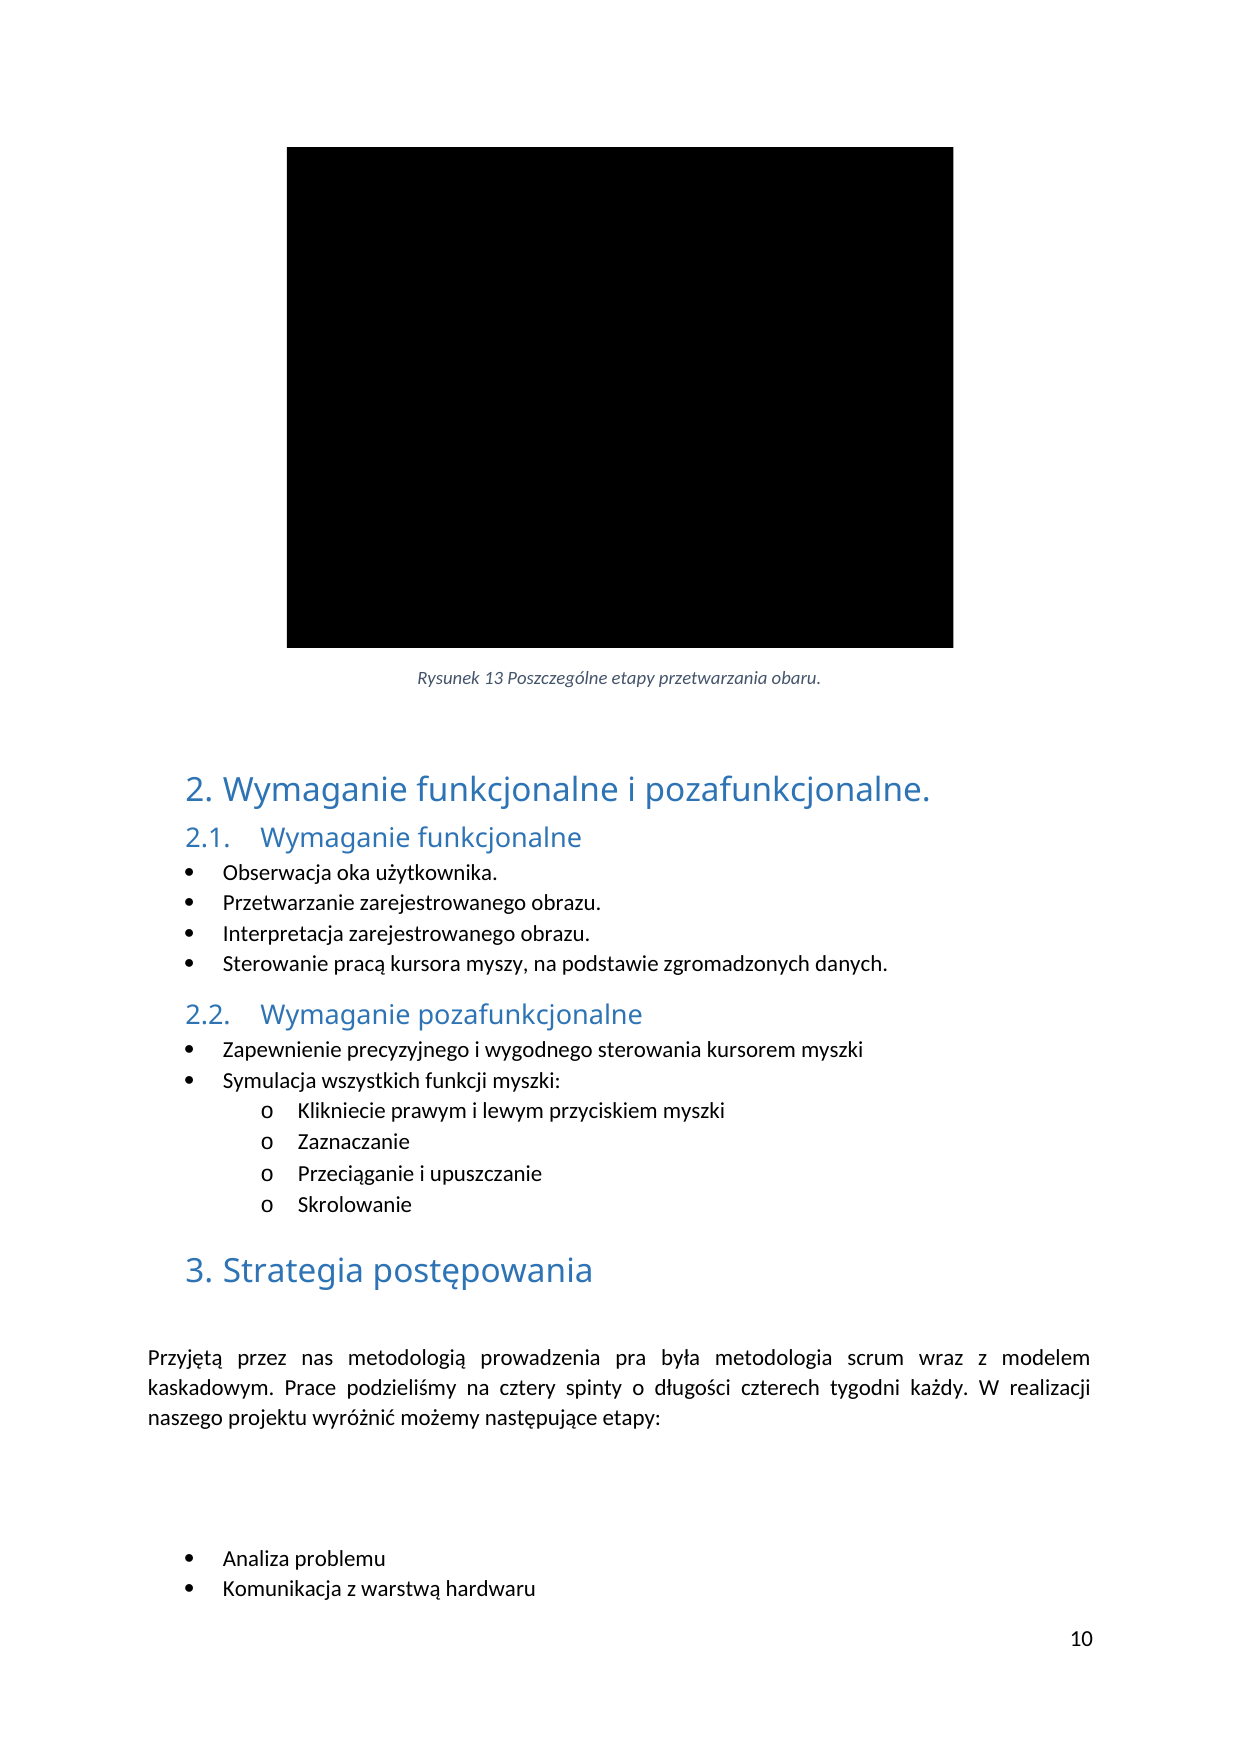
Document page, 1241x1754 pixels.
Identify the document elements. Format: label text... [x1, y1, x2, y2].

picture [286, 147, 954, 648]
list Symulacja wszystkich funkcji myszki: [185, 1066, 1093, 1094]
subtitle Strategia postępowania [185, 1247, 1093, 1292]
subtitle Wymaganie funkcjonalne [185, 818, 1093, 855]
text Przyjętą przez nas metodologią prowadzenia pra była metodologia scrum wraz z modelem kaskadowym. Prace podzieliśmy na cztery spinty o długości czterech tygodni każdy. W realizacji naszego projektu wyróżnić możemy następujące etapy: [148, 1343, 1093, 1431]
text Rysunek 13 Poszczególne etapy przetwarzania obaru. [148, 666, 1093, 689]
list Skrolowanie [260, 1190, 1093, 1219]
list Analiza problemu [185, 1544, 1093, 1572]
list Interpretacja zarejestrowanego obrazu. [185, 919, 1093, 947]
list Przeciąganie i upuszczanie [260, 1159, 1093, 1188]
list Przetwarzanie zarejestrowanego obrazu. [185, 888, 1093, 917]
list Zaznaczanie [260, 1127, 1093, 1157]
subtitle Wymaganie funkcjonalne i pozafunkcjonalne. [185, 765, 1093, 811]
list Zapewnienie precyzyjnego i wygodnego sterowania kursorem myszki [185, 1036, 1093, 1064]
list Obserwacja oka użytkownika. [185, 858, 1093, 886]
list Sterowanie pracą kursora myszy, na podstawie zgromadzonych danych. [185, 949, 1093, 977]
list Klikniecie prawym i lewym przyciskiem myszki [260, 1096, 1093, 1125]
subtitle Wymaganie pozafunkcjonalne [185, 996, 1093, 1033]
list Komunikacja z warstwą hardwaru [185, 1574, 1093, 1602]
